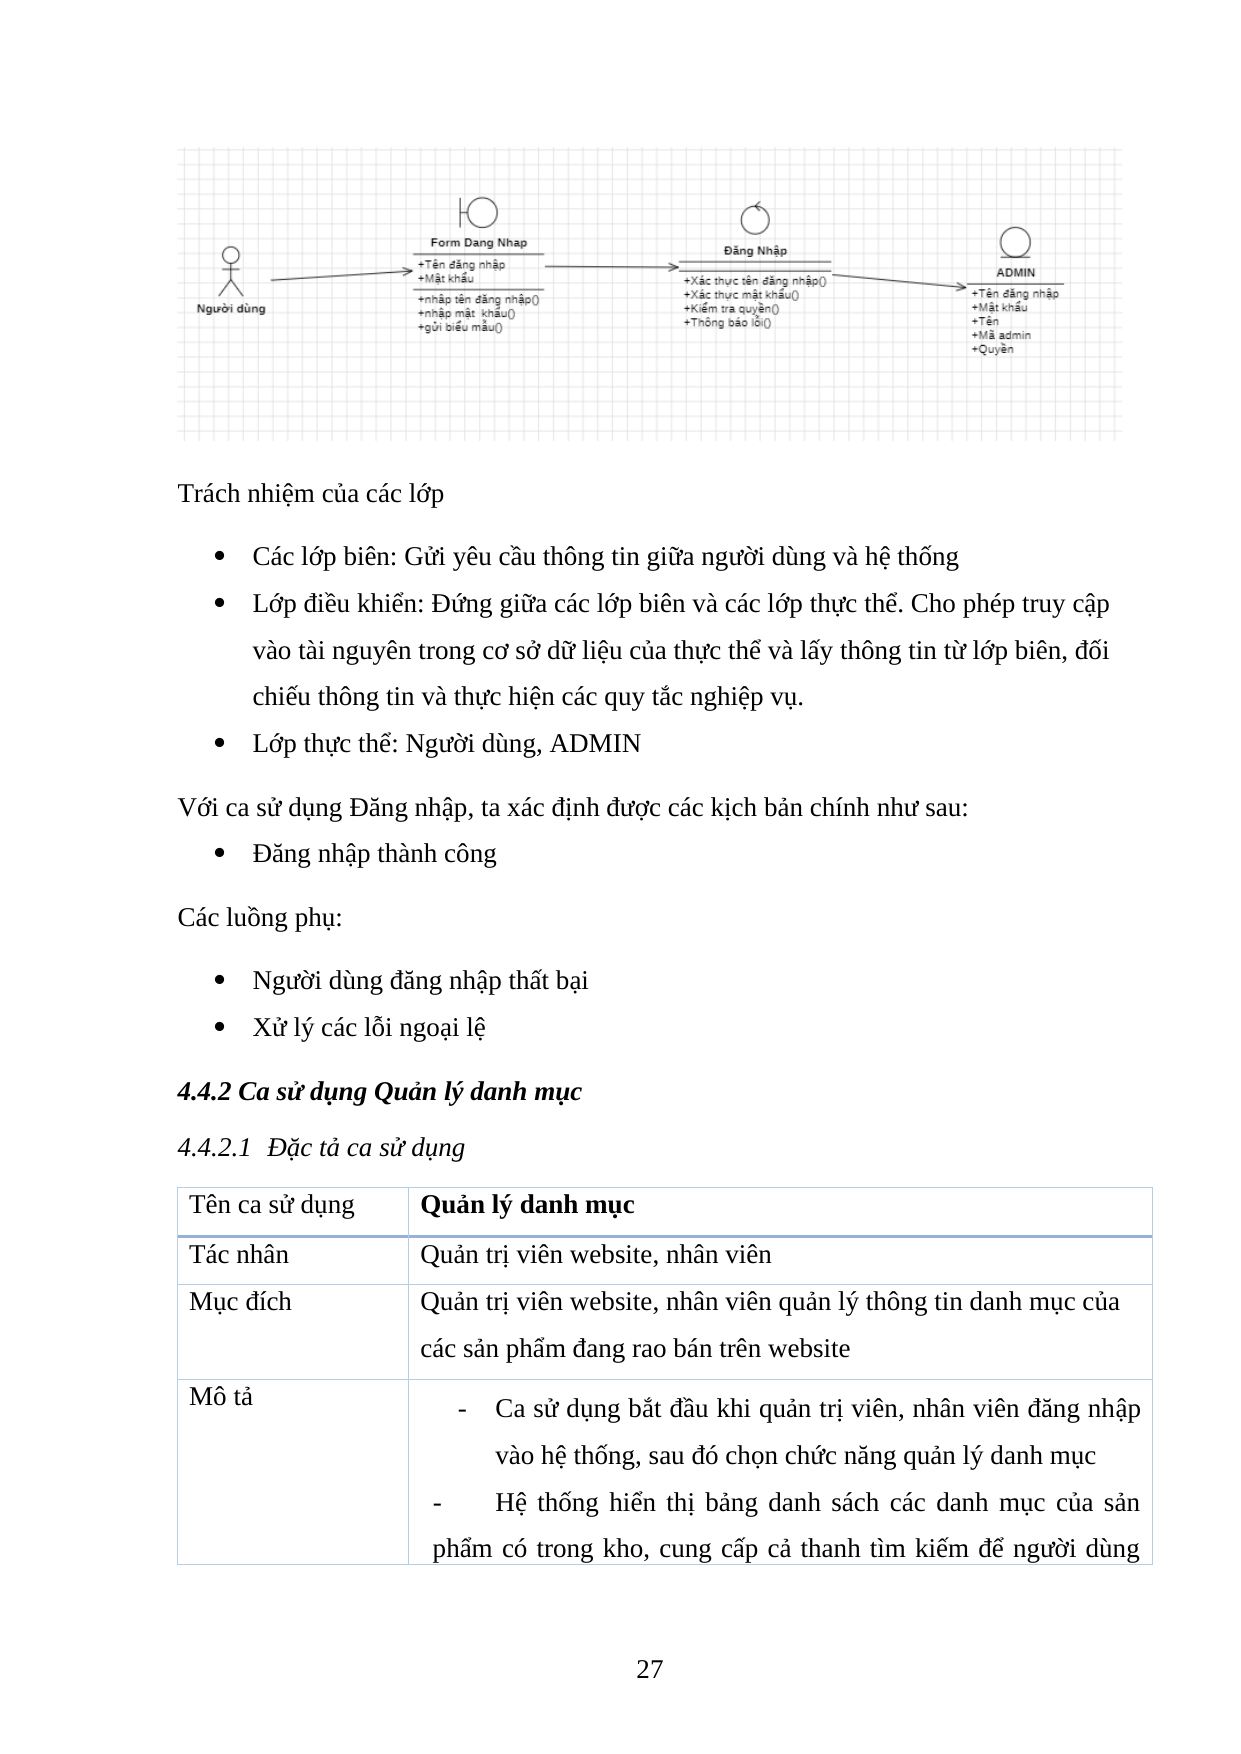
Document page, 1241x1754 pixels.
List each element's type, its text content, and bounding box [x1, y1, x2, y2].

list Đăng nhập thành công [215, 837, 1122, 868]
table_cell Mục đích [178, 1285, 408, 1379]
table_cell Quản trị viên website, nhân viên [409, 1238, 1152, 1284]
list Các lớp biên: Gửi yêu cầu thông tin giữa người dùng và hệ thống [215, 540, 1122, 571]
table_cell Tác nhân [178, 1238, 408, 1284]
text Với ca sử dụng Đăng nhập, ta xác định được các kịch bản chính như sau: [177, 791, 1122, 822]
picture [177, 147, 1123, 441]
list Lớp thực thể: Người dùng, ADMIN [215, 727, 1122, 758]
list Xử lý các lỗi ngoại lệ [215, 1011, 1122, 1042]
table_cell Mô tả [178, 1380, 408, 1563]
list Lớp điều khiển: Đứng giữa các lớp biên và các lớp thực thể. Cho phép truy cập vào tài nguyên trong cơ sở dữ liệu của thực thể và lấy thông tin từ lớp biên, đối chiếu thông tin và thực hiện các quy tắc nghiệp vụ. [215, 587, 1122, 712]
list Người dùng đăng nhập thất bại [215, 964, 1122, 995]
table_cell Quản trị viên website, nhân viên quản lý thông tin danh mục của các sản phẩm đang rao bán trên website [409, 1285, 1152, 1379]
text Các luồng phụ: [177, 901, 1122, 932]
subtitle Ca sử dụng Quản lý danh mục [177, 1074, 1122, 1106]
table_header Tên ca sử dụng [178, 1188, 408, 1234]
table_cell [409, 1380, 1152, 1563]
text Trách nhiệm của các lớp [177, 477, 1122, 508]
table_header Quản lý danh mục [409, 1188, 1152, 1234]
subtitle Đặc tả ca sử dụng [177, 1131, 1122, 1162]
